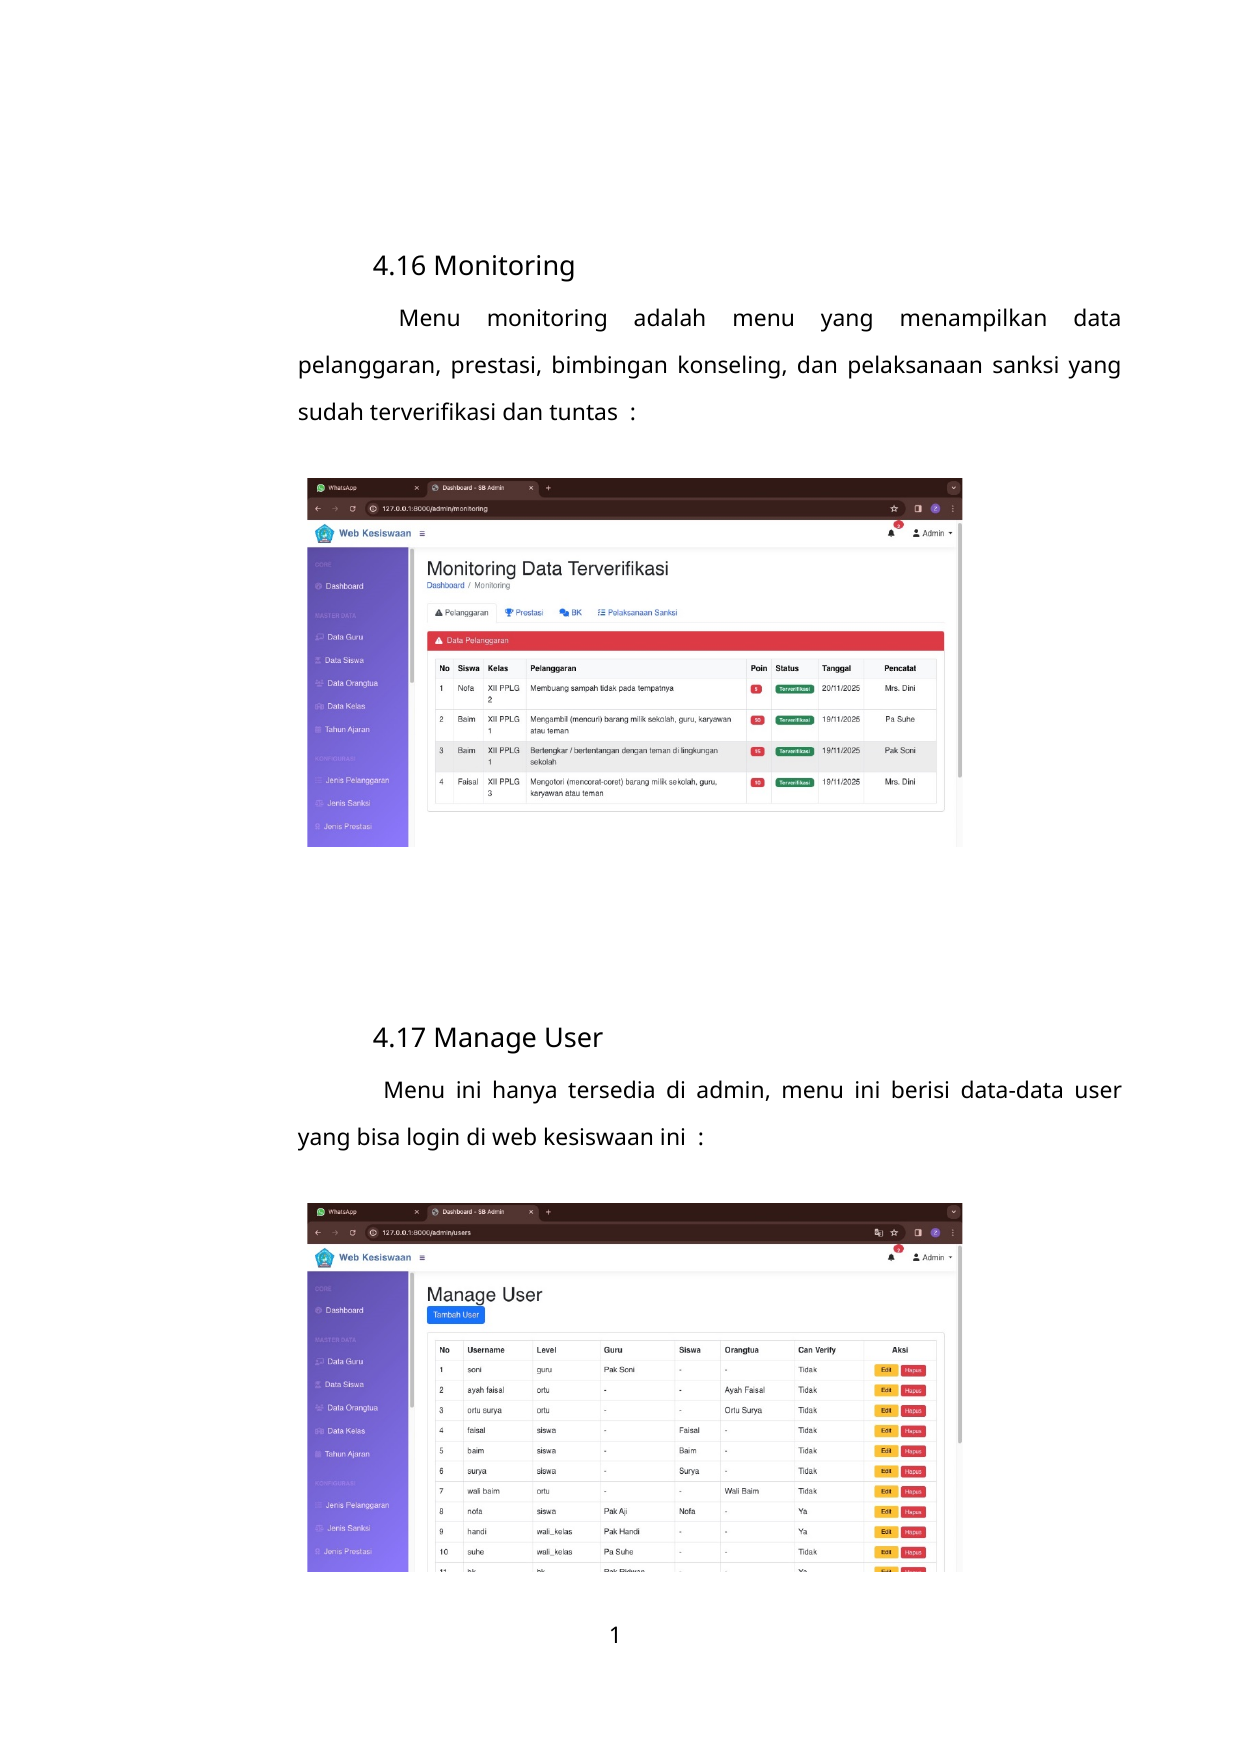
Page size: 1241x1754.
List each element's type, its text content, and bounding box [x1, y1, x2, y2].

picture [307, 478, 963, 847]
subtitle 4.17 Manage User [373, 1018, 1122, 1055]
picture [307, 1203, 963, 1572]
text Menu monitoring adalah menu yang menampilkan data pelanggaran, prestasi, bimbingan konseling, dan pelaksanaan sanksi yang sudah terverifikasi dan tuntas : [298, 302, 1122, 427]
subtitle 4.16 Monitoring [373, 247, 1122, 284]
text Menu ini hanya tersedia di admin, menu ini berisi data-data user yang bisa login di web kesiswaan ini : [298, 1074, 1122, 1152]
